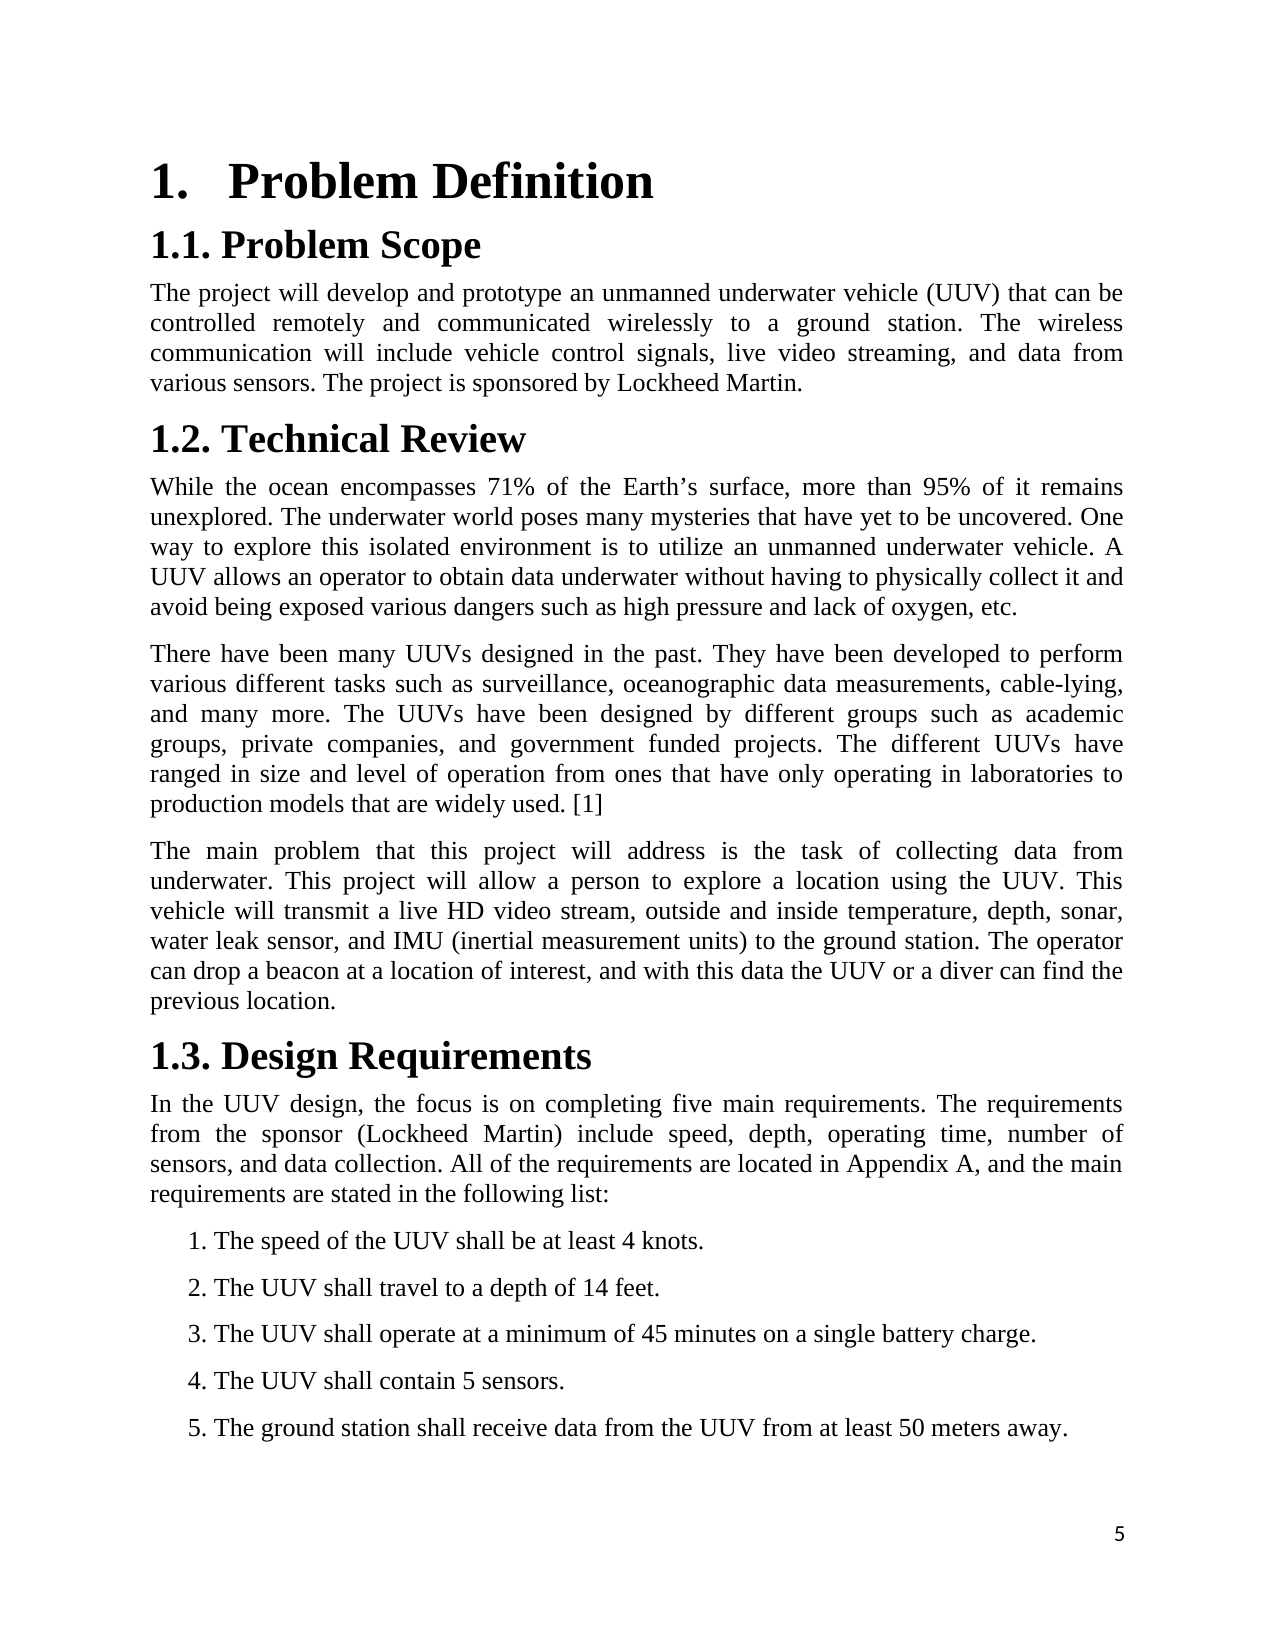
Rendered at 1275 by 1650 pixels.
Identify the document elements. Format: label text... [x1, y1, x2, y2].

text 4. The UUV shall contain 5 sensors. [188, 1365, 1125, 1395]
subtitle 1. Problem Definition [150, 150, 1125, 210]
text 2. The UUV shall travel to a depth of 14 feet. [188, 1272, 1125, 1302]
text 3. The UUV shall operate at a minimum of 45 minutes on a single battery charge. [188, 1318, 1125, 1348]
text The project will develop and prototype an unmanned underwater vehicle (UUV) that can be controlled remotely and communicated wirelessly to a ground station. The wireless communication will include vehicle control signals, live video streaming, and data from various sensors. The project is sponsored by Lockheed Martin. [150, 277, 1125, 397]
text While the ocean encompasses 71% of the Earth’s surface, more than 95% of it remains unexplored. The underwater world poses many mysteries that have yet to be uncovered. One way to explore this isolated environment is to utilize an unmanned underwater vehicle. A UUV allows an operator to obtain data underwater without having to physically collect it and avoid being exposed various dangers such as high pressure and lack of oxygen, etc. [150, 471, 1125, 621]
text The main problem that this project will address is the task of collecting data from underwater. This project will allow a person to explore a location using the UUV. This vehicle will transmit a live HD video stream, outside and inside temperature, depth, sonar, water leak sensor, and IMU (inertial measurement units) to the ground station. The operator can drop a beacon at a location of interest, and with this data the UUV or a diver can find the previous location. [150, 835, 1125, 1015]
text 5. The ground station shall receive data from the UUV from at least 50 meters away. [188, 1412, 1125, 1442]
text There have been many UUVs designed in the past. They have been developed to perform various different tasks such as surveillance, oceanographic data measurements, cable-lying, and many more. The UUVs have been designed by different groups such as academic groups, private companies, and government funded projects. The different UUVs have ranged in size and level of operation from ones that have only operating in laboratories to production models that are widely used. [1] [150, 638, 1125, 818]
text In the UUV design, the focus is on completing five main requirements. The requirements from the sponsor (Lockheed Martin) include speed, depth, operating time, number of sensors, and data collection. All of the requirements are located in Appendix A, and the main requirements are stated in the following list: [150, 1088, 1125, 1208]
subtitle 1.3. Design Requirements [150, 1031, 1125, 1078]
text 1. The speed of the UUV shall be at least 4 knots. [188, 1225, 1125, 1255]
subtitle 1.2. Technical Review [150, 414, 1125, 461]
subtitle 1.1. Problem Scope [150, 220, 1125, 267]
